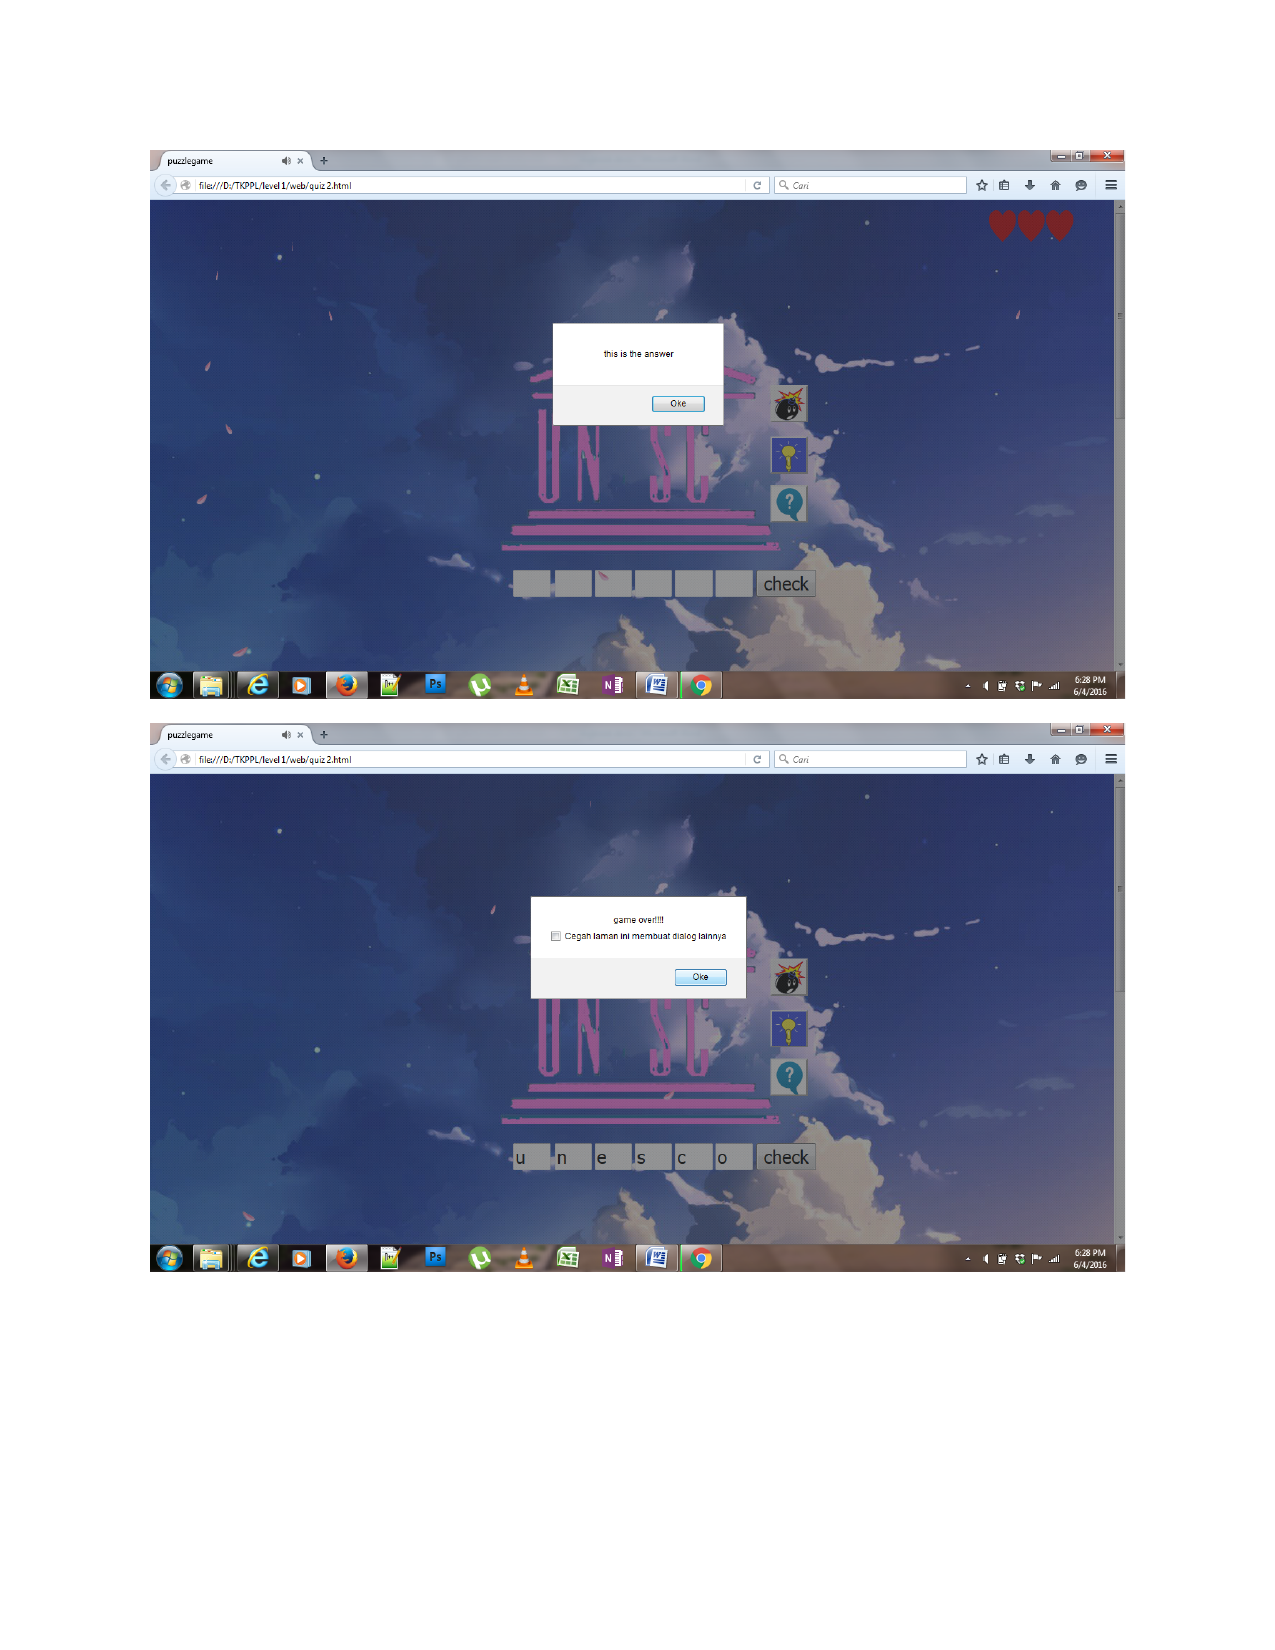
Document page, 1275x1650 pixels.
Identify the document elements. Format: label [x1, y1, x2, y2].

picture [150, 150, 1125, 699]
picture [150, 723, 1125, 1272]
